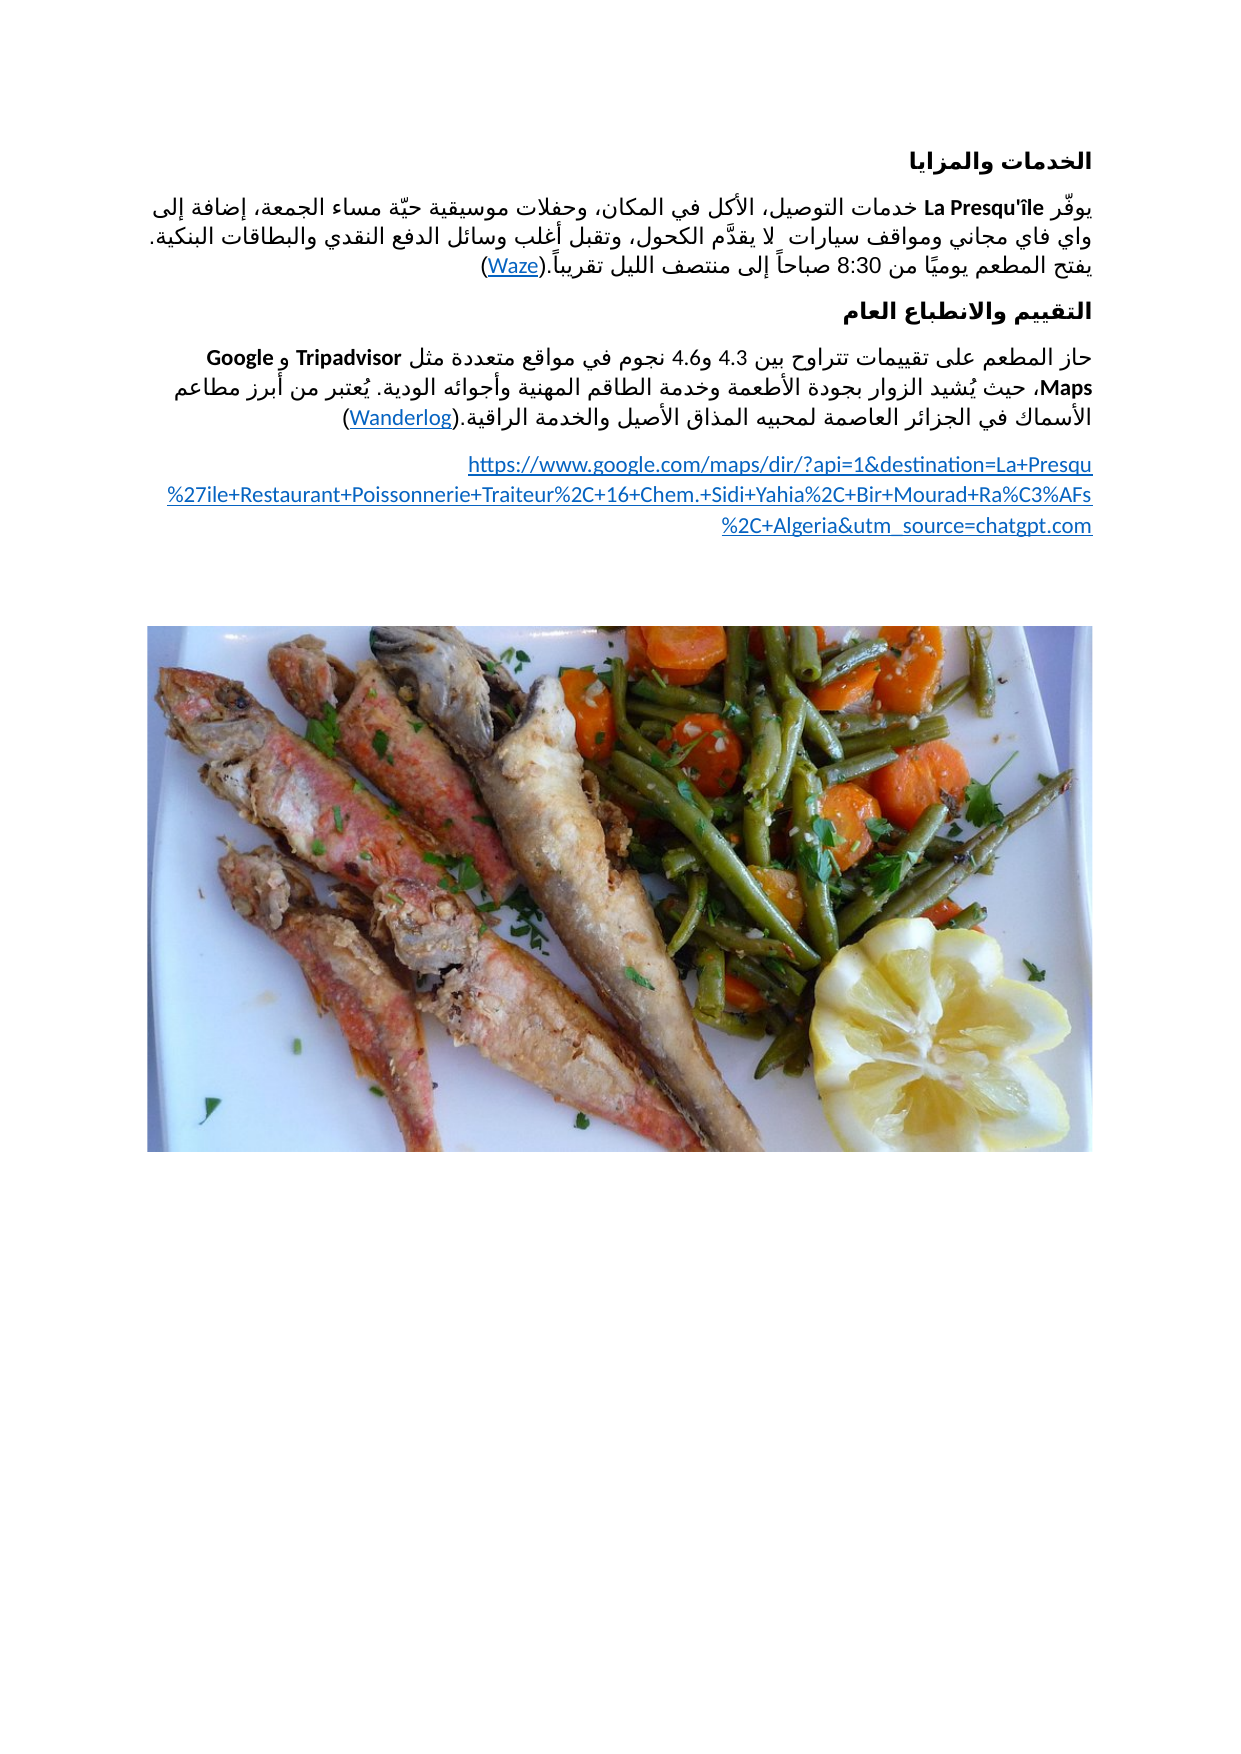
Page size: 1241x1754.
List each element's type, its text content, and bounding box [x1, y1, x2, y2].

text الخدمات والمزايا [148, 148, 1093, 174]
text يوفّر La Presqu'île خدمات التوصيل، الأكل في المكان، وحفلات موسيقية حيّة مساء الجمعة، إضافة إلى واي فاي مجاني ومواقف سيارات. لا يقدَّم الكحول، وتقبل أغلب وسائل الدفع النقدي والبطاقات البنكية. يفتح المطعم يوميًا من 8:30 صباحاً إلى منتصف الليل تقريباً.(Waze) [148, 193, 1093, 279]
text حاز المطعم على تقييمات تتراوح بين ‎4.3‎ و‎4.6‎ نجوم في مواقع متعددة مثل Tripadvisor وGoogle Maps، حيث يُشيد الزوار بجودة الأطعمة وخدمة الطاقم المهنية وأجوائه الودية. يُعتبر من أبرز مطاعم الأسماك في الجزائر العاصمة لمحبيه المذاق الأصيل والخدمة الراقية.(Wanderlog) [148, 343, 1093, 432]
text التقييم والانطباع العام [148, 298, 1093, 324]
picture [147, 626, 1093, 1152]
text https://www.google.com/maps/dir/?api=1&destination=La+Presqu%27ile+Restaurant+Poissonnerie+Traiteur%2C+16+Chem.+Sidi+Yahia%2C+Bir+Mourad+Ra%C3%AFs%2C+Algeria&utm_source=chatgpt.com [148, 450, 1093, 539]
